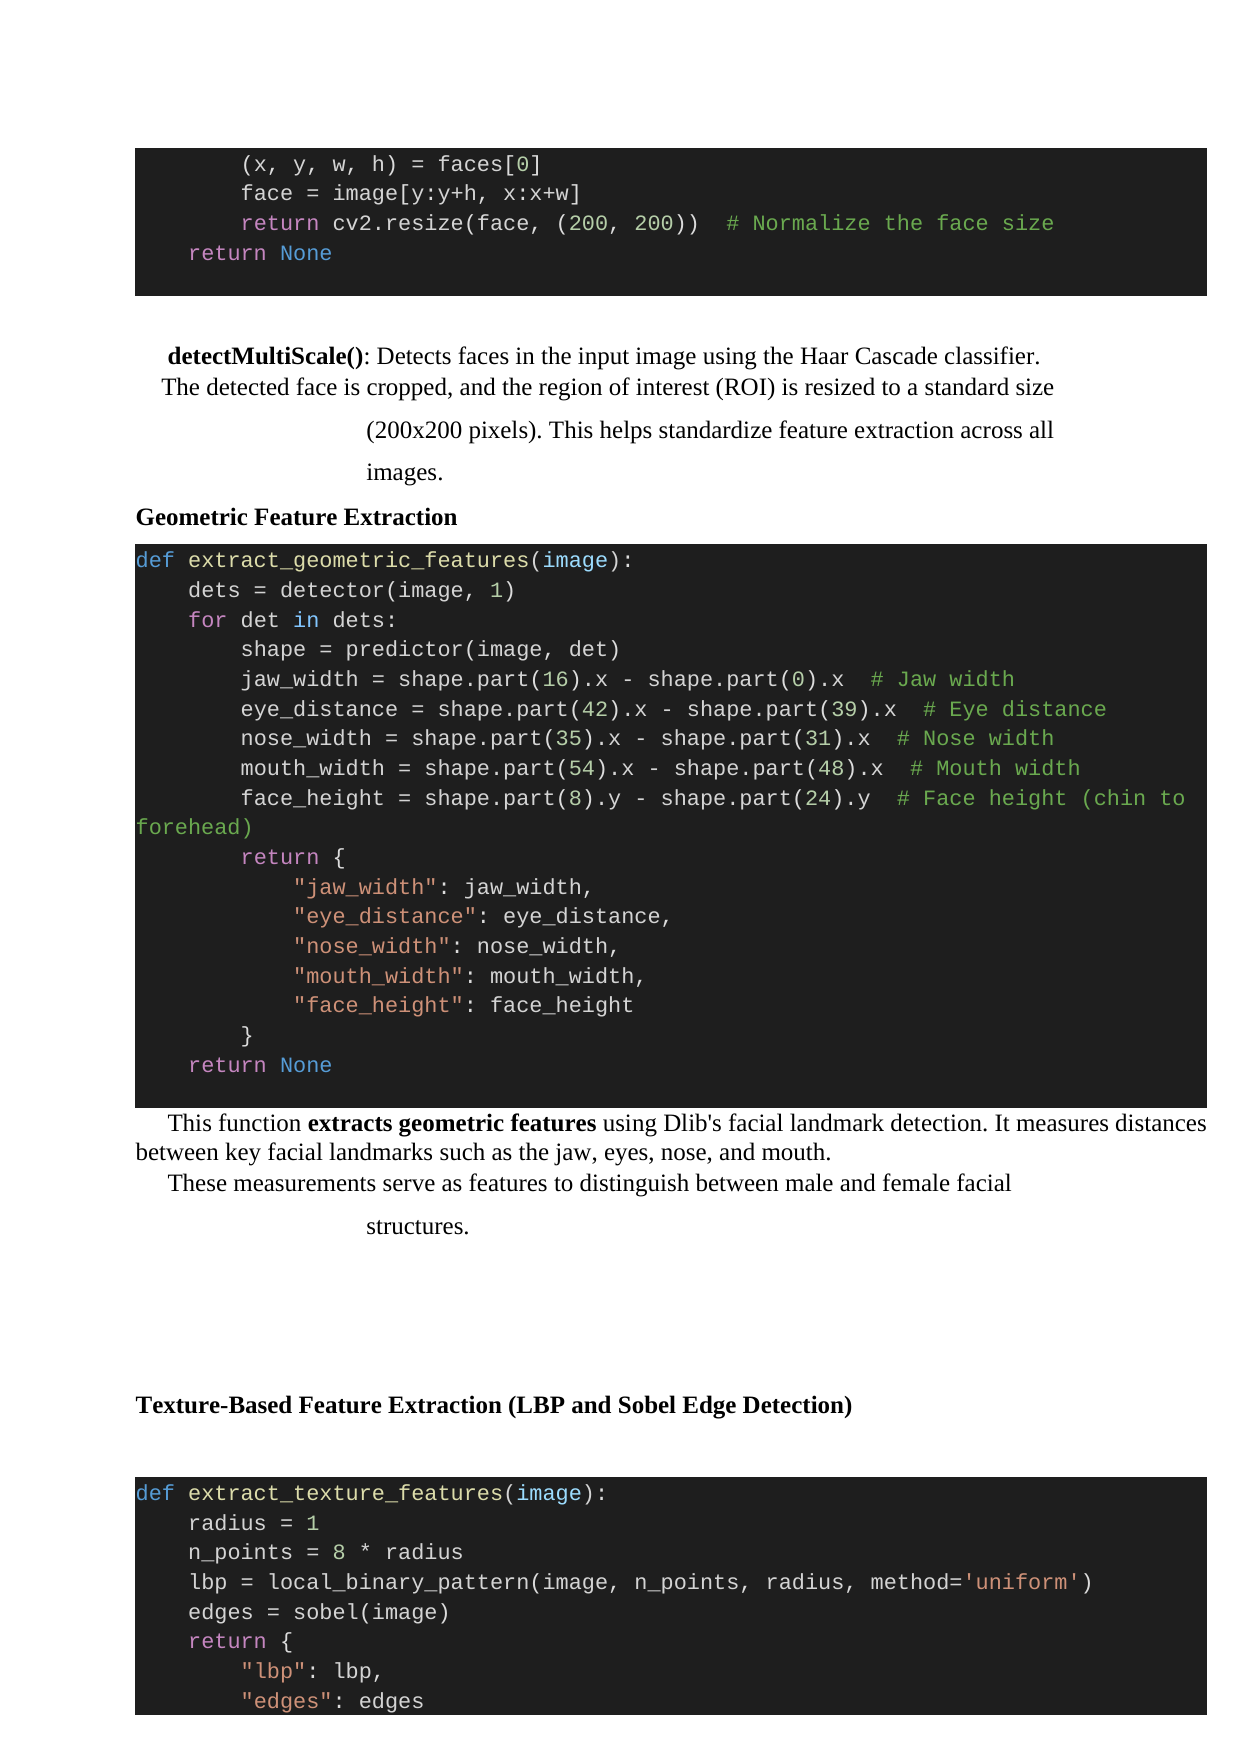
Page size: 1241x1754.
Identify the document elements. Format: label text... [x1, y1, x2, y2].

text n_points = 8 * radius [135, 1537, 1207, 1566]
text return None [135, 237, 1207, 267]
text radius = 1 [135, 1507, 1207, 1537]
text "nose_width": nose_width, [135, 930, 1207, 960]
text eye_distance = shape.part(42).x - shape.part(39).x # Eye distance [135, 693, 1207, 723]
text "lbp": lbp, [135, 1655, 1207, 1685]
text return None [135, 1049, 1207, 1079]
text shape = predictor(image, det) [135, 633, 1207, 663]
title Texture-Based Feature Extraction (LBP and Sobel Edge Detection) [135, 1390, 1062, 1419]
text (x, y, w, h) = faces[0] [135, 148, 1207, 178]
text  detectMultiScale(): Detects faces in the input image using the Haar Cascade classifier. [135, 341, 1207, 370]
text  This function extracts geometric features using Dlib's facial landmark detection. It measures distances between key facial landmarks such as the jaw, eyes, nose, and mouth. [135, 1108, 1207, 1166]
title Geometric Feature Extraction [135, 502, 1062, 531]
text return { [135, 1626, 1207, 1655]
text nose_width = shape.part(35).x - shape.part(31).x # Nose width [135, 723, 1207, 752]
text return { [135, 841, 1207, 871]
text face_height = shape.part(8).y - shape.part(24).y # Face height (chin to forehead) [135, 782, 1207, 841]
text return cv2.resize(face, (200, 200)) # Normalize the face size [135, 207, 1207, 237]
text mouth_width = shape.part(54).x - shape.part(48).x # Mouth width [135, 752, 1207, 782]
text "jaw_width": jaw_width, [135, 871, 1207, 901]
title  These measurements serve as features to distinguish between male and female facial structures. [135, 1168, 1062, 1239]
text "edges": edges [135, 1685, 1207, 1715]
text def extract_geometric_features(image): [135, 544, 1207, 574]
text for det in dets: [135, 604, 1207, 633]
text "eye_distance": eye_distance, [135, 901, 1207, 930]
text lbp = local_binary_pattern(image, n_points, radius, method='uniform') [135, 1566, 1207, 1596]
text "face_height": face_height [135, 990, 1207, 1019]
text face = image[y:y+h, x:x+w] [135, 178, 1207, 207]
text "mouth_width": mouth_width, [135, 960, 1207, 990]
text dets = detector(image, 1) [135, 574, 1207, 604]
title  The detected face is cropped, and the region of interest (ROI) is resized to a standard size (200x200 pixels). This helps standardize feature extraction across all images. [135, 372, 1062, 486]
text def extract_texture_features(image): [135, 1477, 1207, 1507]
text } [135, 1019, 1207, 1049]
text jaw_width = shape.part(16).x - shape.part(0).x # Jaw width [135, 663, 1207, 693]
text edges = sobel(image) [135, 1596, 1207, 1626]
